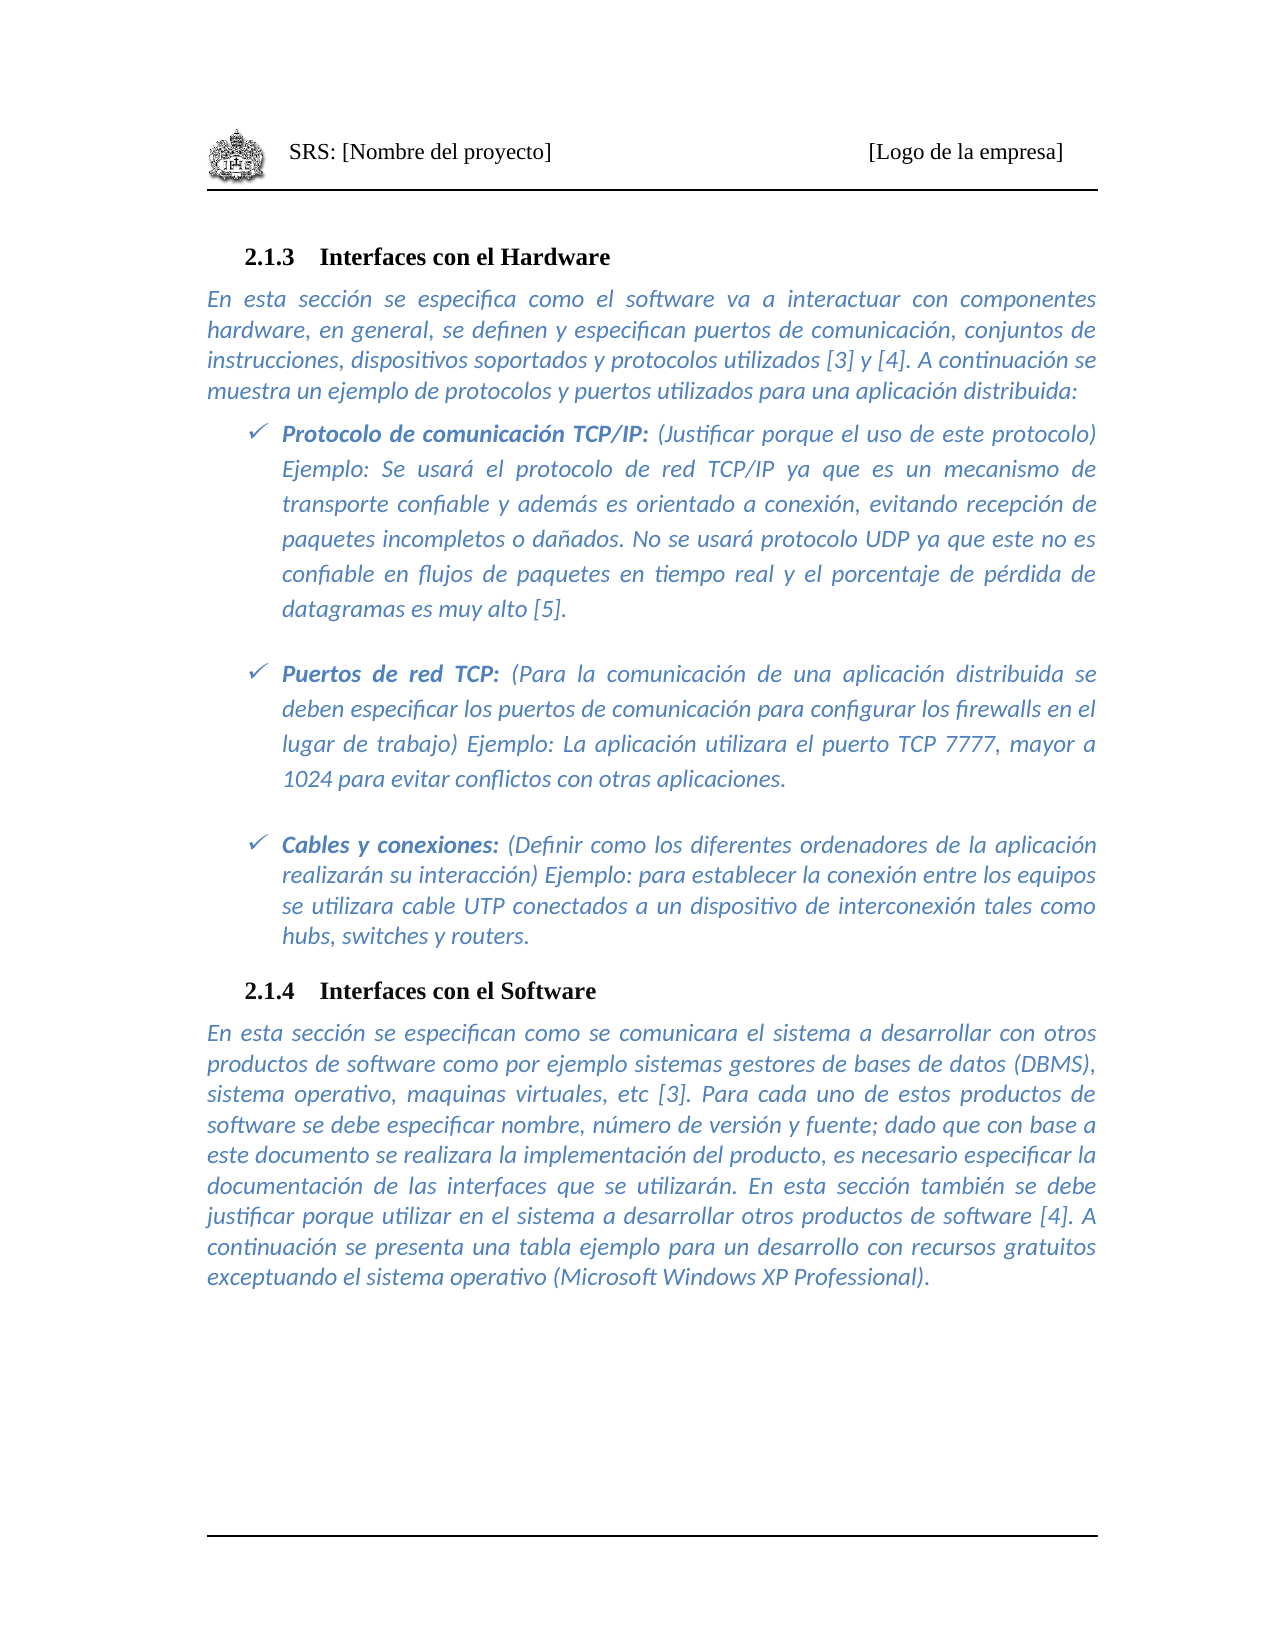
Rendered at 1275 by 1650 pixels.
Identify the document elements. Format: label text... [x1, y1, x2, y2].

list Protocolo de comunicación TCP/IP: (Justificar porque el uso de este protocolo) Ejemplo: Se usará el protocolo de red TCP/IP ya que es un mecanismo de transporte confiable y además es orientado a conexión, evitando recepción de paquetes incompletos o dañados. No se usará protocolo UDP ya que este no es confiable en flujos de paquetes en tiempo real y el porcentaje de pérdida de datagramas es muy alto [5]. [244, 418, 1098, 623]
subtitle Interfaces con el Hardware [244, 242, 1098, 271]
text En esta sección se especifica como el software va a interactuar con componentes hardware, en general, se definen y especifican puertos de comunicación, conjuntos de instrucciones, dispositivos soportados y protocolos utilizados [3] y [4]. A continuación se muestra un ejemplo de protocolos y puertos utilizados para una aplicación distribuida: [207, 283, 1098, 405]
list Cables y conexiones: (Definir como los diferentes ordenadores de la aplicación realizarán su interacción) Ejemplo: para establecer la conexión entre los equipos se utilizara cable UTP conectados a un dispositivo de interconexión tales como hubs, switches y routers. [244, 829, 1098, 951]
list Puertos de red TCP: (Para la comunicación de una aplicación distribuida se deben especificar los puertos de comunicación para configurar los firewalls en el lugar de trabajo) Ejemplo: La aplicación utilizara el puerto TCP 7777, mayor a 1024 para evitar conflictos con otras aplicaciones. [244, 658, 1098, 794]
picture [206, 127, 268, 187]
text En esta sección se especifican como se comunicara el sistema a desarrollar con otros productos de software como por ejemplo sistemas gestores de bases de datos (DBMS), sistema operativo, maquinas virtuales, etc [3]. Para cada uno de estos productos de software se debe especificar nombre, número de versión y fuente; dado que con base a este documento se realizara la implementación del producto, es necesario especificar la documentación de las interfaces que se utilizarán. En esta sección también se debe justificar porque utilizar en el sistema a desarrollar otros productos de software [4]. A continuación se presenta una tabla ejemplo para un desarrollo con recursos gratuitos exceptuando el sistema operativo (Microsoft Windows XP Professional). [207, 1017, 1098, 1292]
subtitle Interfaces con el Software [244, 976, 1098, 1005]
